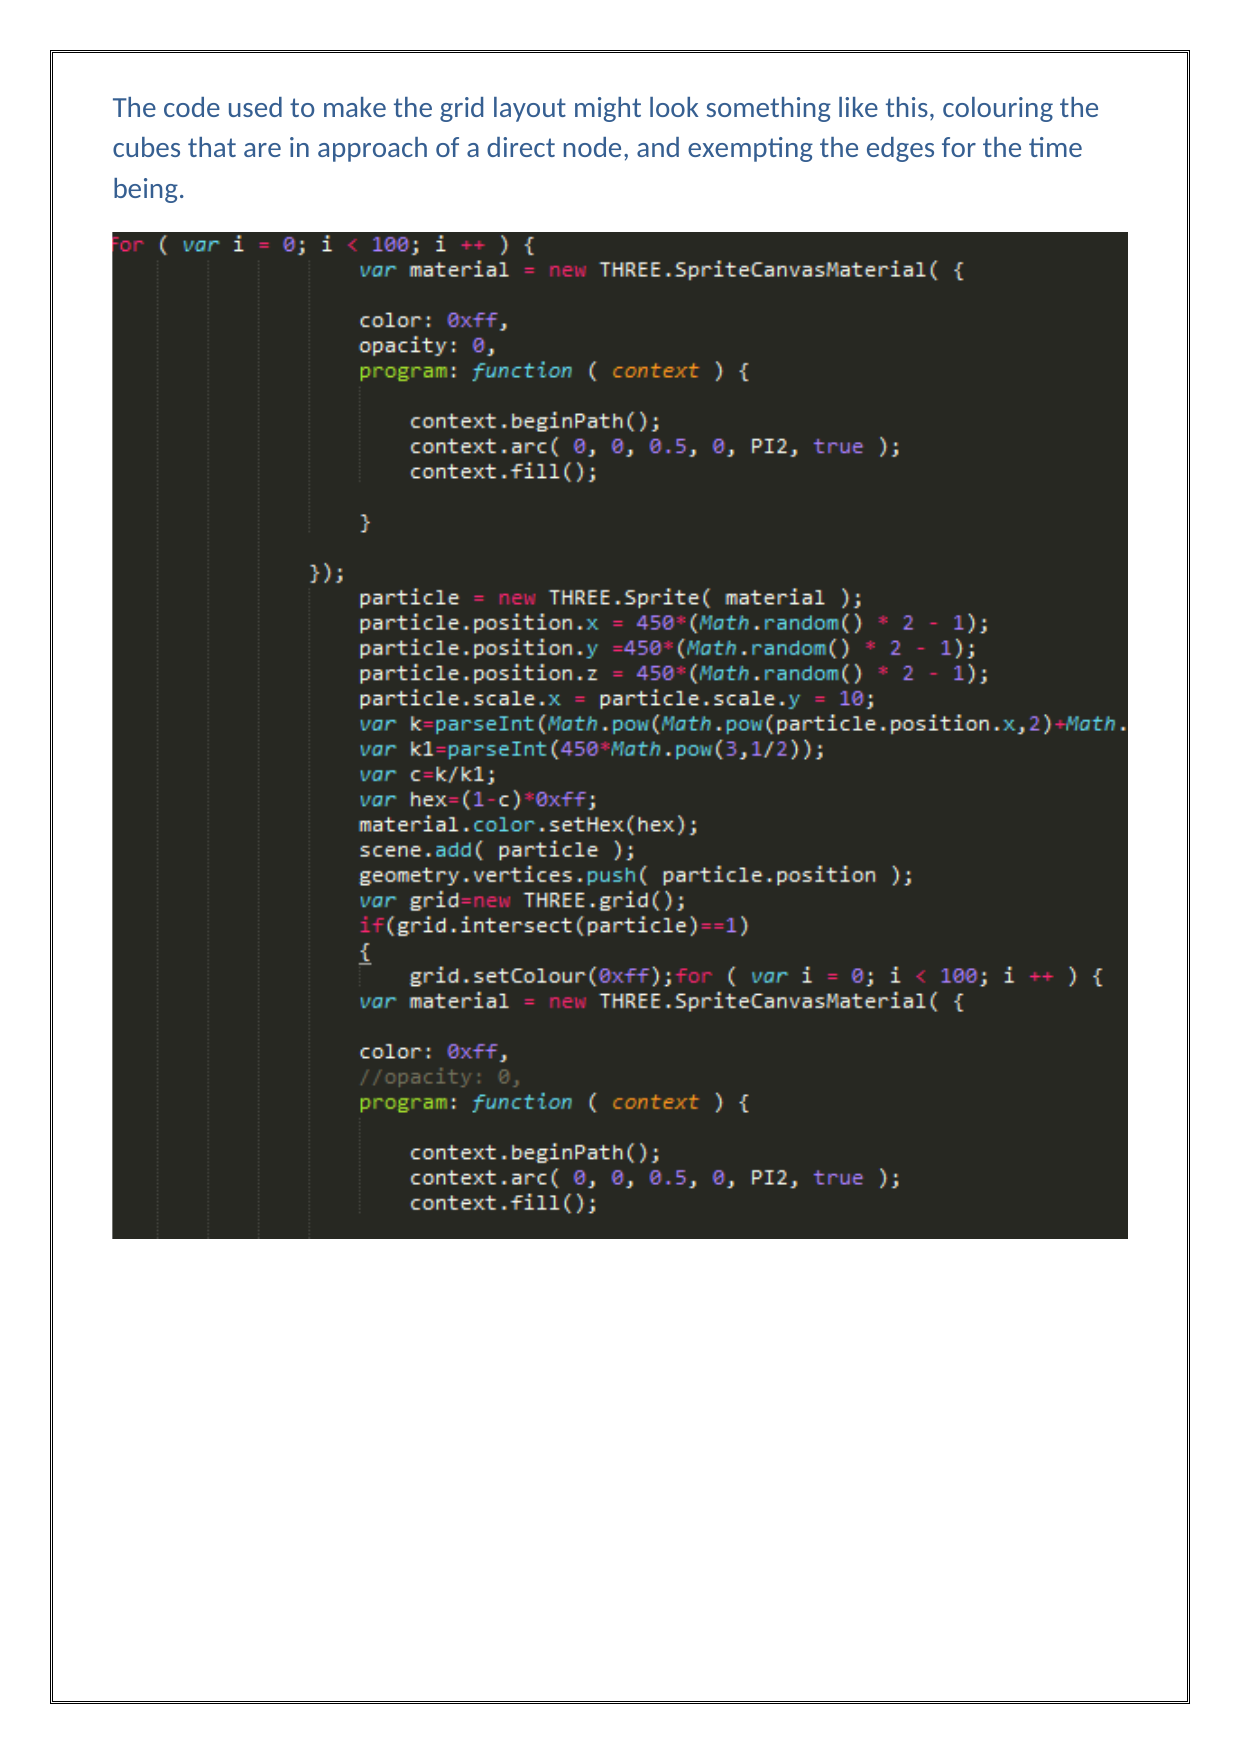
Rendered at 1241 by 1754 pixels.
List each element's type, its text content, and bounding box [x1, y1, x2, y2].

text The code used to make the grid layout might look something like this, colouring the cubes that are in approach of a direct node, and exempting the edges for the time being. [112, 89, 1128, 206]
picture [112, 232, 1128, 1239]
